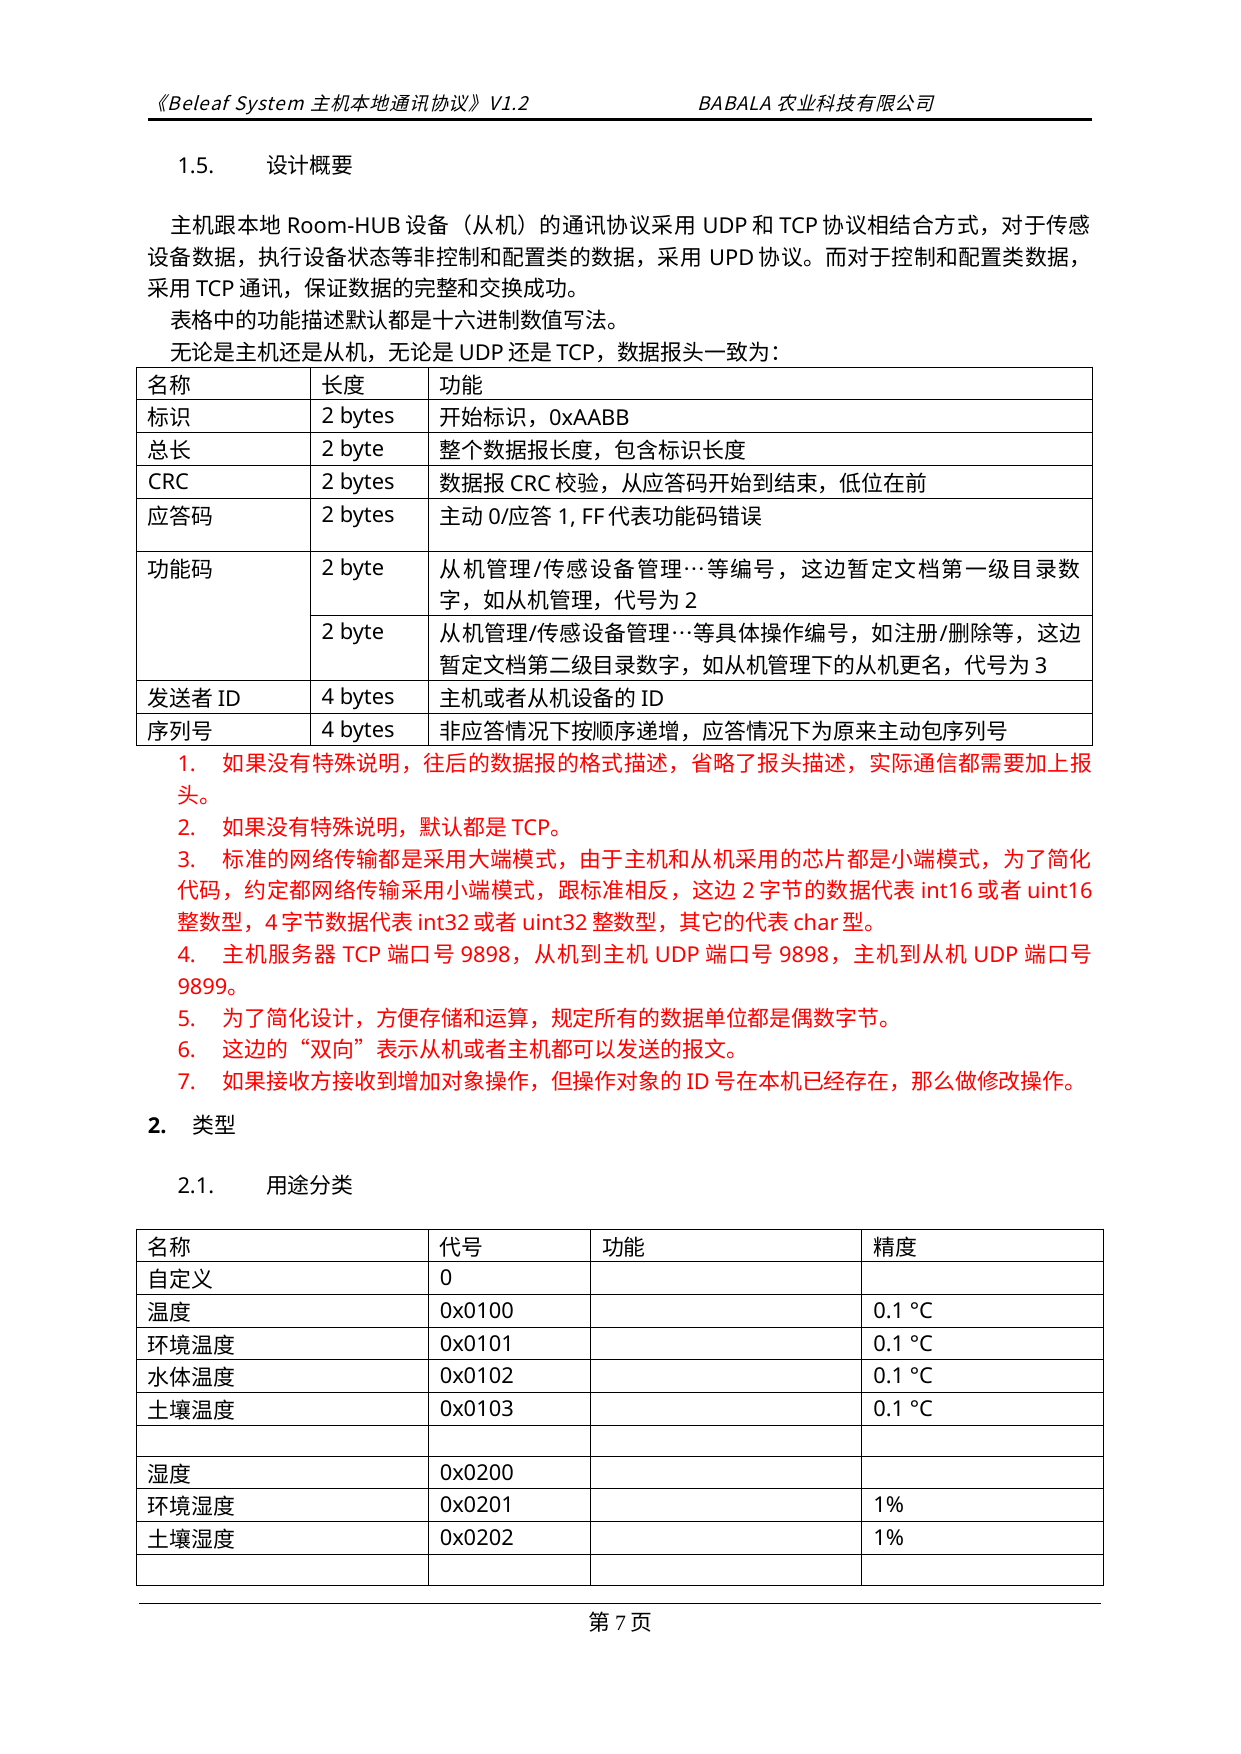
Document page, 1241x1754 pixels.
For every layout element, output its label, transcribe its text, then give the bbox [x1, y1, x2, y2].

table_cell 4 bytes [311, 714, 428, 745]
table_cell 序列号 [137, 714, 310, 745]
table_header 名称 [137, 368, 310, 399]
list 这边的“双向”表示从机或者主机都可以发送的报文。 [177, 1032, 1092, 1064]
subtitle 类型 [148, 1108, 1092, 1140]
table_cell 从机管理/传感设备管理…等编号，这边暂定文档第一级目录数字，如从机管理，代号为2 [429, 552, 1092, 615]
table_cell 湿度 [137, 1457, 428, 1488]
list 如果没有特殊说明，往后的数据报的格式描述，省略了报头描述，实际通信都需要加上报头。 [177, 746, 1092, 810]
text 无论是主机还是从机，无论是UDP还是TCP，数据报头一致为： [148, 335, 1092, 367]
table_cell [591, 1555, 861, 1584]
table_cell 环境温度 [137, 1328, 428, 1359]
table_cell 0.1 °C [862, 1360, 1103, 1392]
table_cell 从机管理/传感设备管理…等具体操作编号，如注册/删除等，这边暂定文档第二级目录数字，如从机管理下的从机更名，代号为3 [429, 616, 1092, 680]
table_cell [591, 1426, 861, 1456]
table_cell [862, 1426, 1103, 1456]
table_cell 环境湿度 [137, 1489, 428, 1521]
table_cell 非应答情况下按顺序递增，应答情况下为原来主动包序列号 [429, 714, 1092, 745]
table_cell 发送者ID [137, 681, 310, 713]
table_cell 0.1 °C [862, 1295, 1103, 1327]
list 如果接收方接收到增加对象操作，但操作对象的ID号在本机已经存在，那么做修改操作。 [177, 1064, 1092, 1096]
table_cell 2 byte [311, 616, 428, 680]
table_cell [591, 1457, 861, 1488]
table_cell 温度 [137, 1295, 428, 1327]
table_header 代号 [429, 1230, 590, 1261]
table_cell 自定义 [137, 1262, 428, 1294]
table_cell [862, 1457, 1103, 1488]
table_cell [591, 1489, 861, 1521]
table_cell 0x0100 [429, 1295, 590, 1327]
table_cell 应答码 [137, 499, 310, 551]
table_header 名称 [137, 1230, 428, 1261]
table_cell [429, 1426, 590, 1456]
subtitle 用途分类 [177, 1168, 1092, 1200]
table_cell [862, 1262, 1103, 1294]
table_cell 主机或者从机设备的ID [429, 681, 1092, 713]
table_cell [137, 1426, 428, 1456]
table_cell 土壤温度 [137, 1393, 428, 1425]
table_cell [591, 1393, 861, 1425]
list 标准的网络传输都是采用大端模式，由于主机和从机采用的芯片都是小端模式，为了简化代码，约定都网络传输采用小端模式，跟标准相反，这边2字节的数据代表int16或者uint16整数型，4字节数据代表int32或者uint32整数型，其它的代表char型。 [177, 842, 1092, 937]
table_cell 土壤湿度 [137, 1522, 428, 1554]
table_cell 0.1 °C [862, 1328, 1103, 1359]
table_header 精度 [862, 1230, 1103, 1261]
table_cell 4 bytes [311, 681, 428, 713]
table_cell 标识 [137, 400, 310, 432]
table_cell 功能码 [137, 552, 310, 680]
table_cell 2 bytes [311, 499, 428, 551]
table_cell 2 bytes [311, 400, 428, 432]
table_header 长度 [311, 368, 428, 399]
table_cell 0x0103 [429, 1393, 590, 1425]
table_cell 开始标识，0xAABB [429, 400, 1092, 432]
table_cell [591, 1295, 861, 1327]
table_cell [591, 1262, 861, 1294]
table_header 功能 [591, 1230, 861, 1261]
table_cell 整个数据报长度，包含标识长度 [429, 433, 1092, 465]
text 表格中的功能描述默认都是十六进制数值写法。 [148, 303, 1092, 335]
list 主机服务器TCP端口号9898，从机到主机UDP端口号9898，主机到从机UDP端口号9899。 [177, 937, 1092, 1001]
table_cell 1% [862, 1489, 1103, 1521]
table_cell 2 bytes [311, 466, 428, 498]
table_cell 水体温度 [137, 1360, 428, 1392]
table_cell [591, 1328, 861, 1359]
table_cell [429, 1555, 590, 1584]
table_cell 0.1 °C [862, 1393, 1103, 1425]
table_cell 总长 [137, 433, 310, 465]
list 如果没有特殊说明，默认都是TCP。 [177, 810, 1092, 842]
table_cell 数据报CRC校验，从应答码开始到结束，低位在前 [429, 466, 1092, 498]
table_cell 1% [862, 1522, 1103, 1554]
table_cell 0x0102 [429, 1360, 590, 1392]
table_cell 0x0101 [429, 1328, 590, 1359]
table_cell 0x0200 [429, 1457, 590, 1488]
table_header 功能 [429, 368, 1092, 399]
table_cell [137, 1555, 428, 1584]
table_cell 0x0202 [429, 1522, 590, 1554]
subtitle 设计概要 [177, 148, 1092, 179]
table_cell [591, 1522, 861, 1554]
table_cell 0 [429, 1262, 590, 1294]
text 主机跟本地Room-HUB设备（从机）的通讯协议采用UDP和TCP协议相结合方式，对于传感设备数据，执行设备状态等非控制和配置类的数据，采用UPD协议。而对于控制和配置类数据，采用TCP通讯，保证数据的完整和交换成功。 [148, 208, 1092, 303]
table_cell 2 byte [311, 552, 428, 615]
list 为了简化设计，方便存储和运算，规定所有的数据单位都是偶数字节。 [177, 1001, 1092, 1032]
table_cell 0x0201 [429, 1489, 590, 1521]
table_cell CRC [137, 466, 310, 498]
table_cell 2 byte [311, 433, 428, 465]
table_cell [862, 1555, 1103, 1584]
table_cell [591, 1360, 861, 1392]
table_cell 主动 0/应答 1, FF代表功能码错误 [429, 499, 1092, 551]
